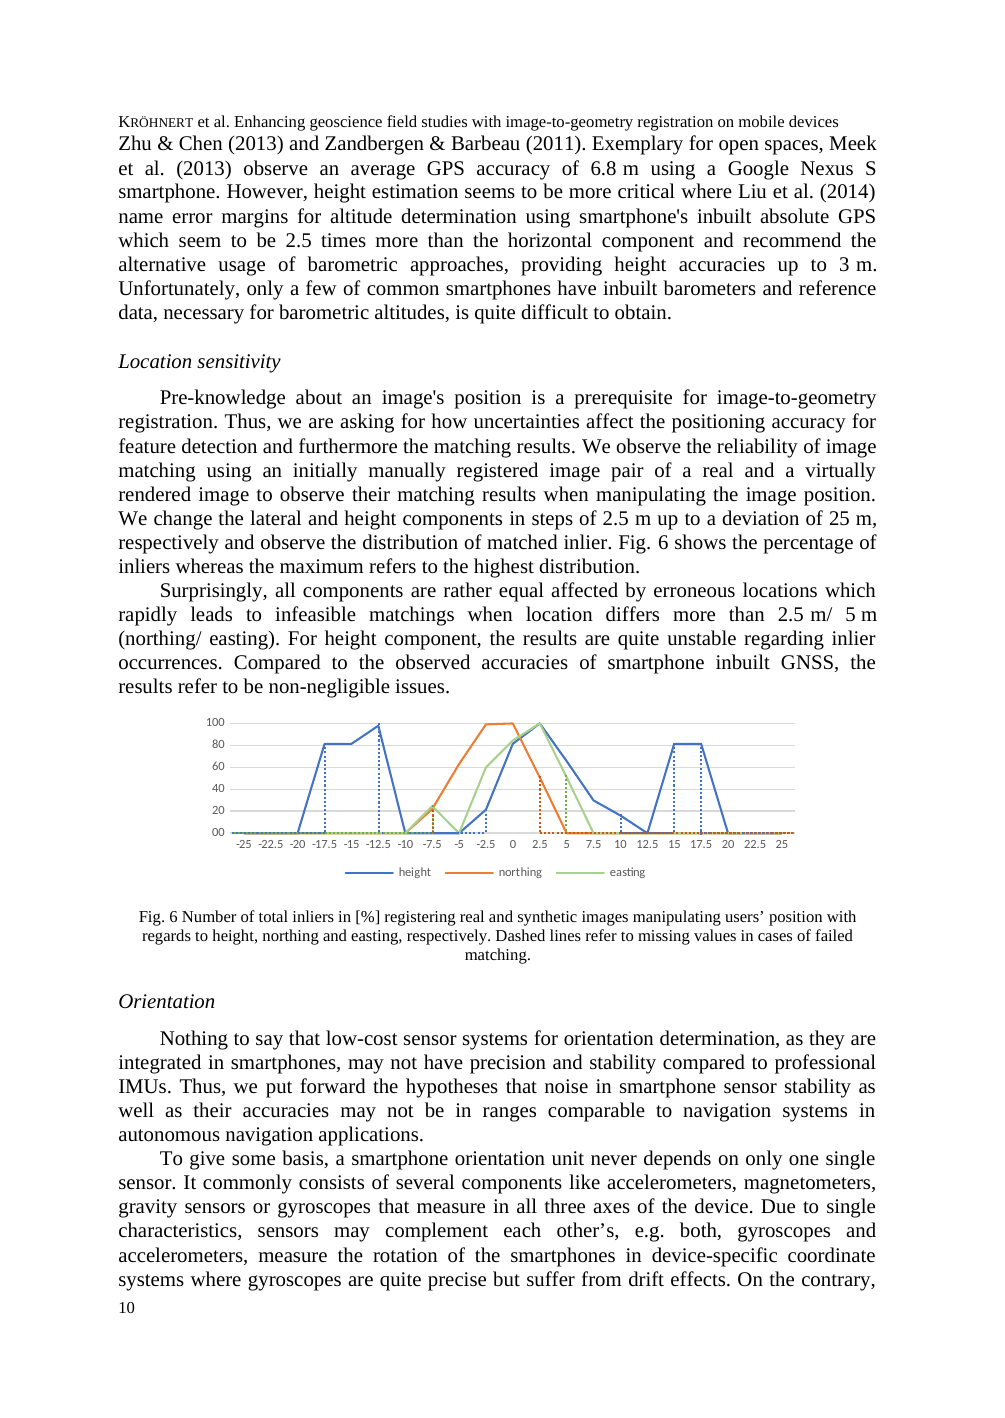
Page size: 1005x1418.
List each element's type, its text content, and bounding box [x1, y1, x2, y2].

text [118, 131, 877, 324]
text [118, 1146, 877, 1291]
text Nothing to say that low-cost sensor systems for orientation determination, as they are integrated in smartphones, may not have precision and stability compared to professional IMUs. Thus, we put forward the hypotheses that noise in smartphone sensor stability as well as their accuracies may not be in ranges comparable to navigation systems in autonomous navigation applications. [118, 1026, 877, 1146]
subtitle Location sensitivity [118, 349, 877, 373]
text Fig. 6 Number of total inliers in [%] registering real and synthetic images manipulating users’ position with regards to height, northing and easting, respectively. Dashed lines refer to missing values in cases of failed matching. [118, 907, 877, 964]
text Surprisingly, all components are rather equal affected by erroneous locations which rapidly leads to infeasible matchings when location differs more than 2.5 m/ 5 m (northing/ easting). For height component, the results are quite unstable regarding inlier occurrences. Compared to the observed accuracies of smartphone inbuilt GNSS, the results refer to be non-negligible issues. [118, 578, 877, 698]
subtitle Orientation [118, 989, 877, 1013]
text Pre-knowledge about an image's position is a prerequisite for image-to-geometry registration. Thus, we are asking for how uncertainties affect the positioning accuracy for feature detection and furthermore the matching results. We observe the reliability of image matching using an initially manually registered image pair of a real and a virtually rendered image to observe their matching results when manipulating the image position. We change the lateral and height components in steps of 2.5 m up to a deviation of 25 m, respectively and observe the distribution of matched inlier. Fig. 6 shows the percentage of inliers whereas the maximum refers to the highest distribution. [118, 385, 877, 578]
